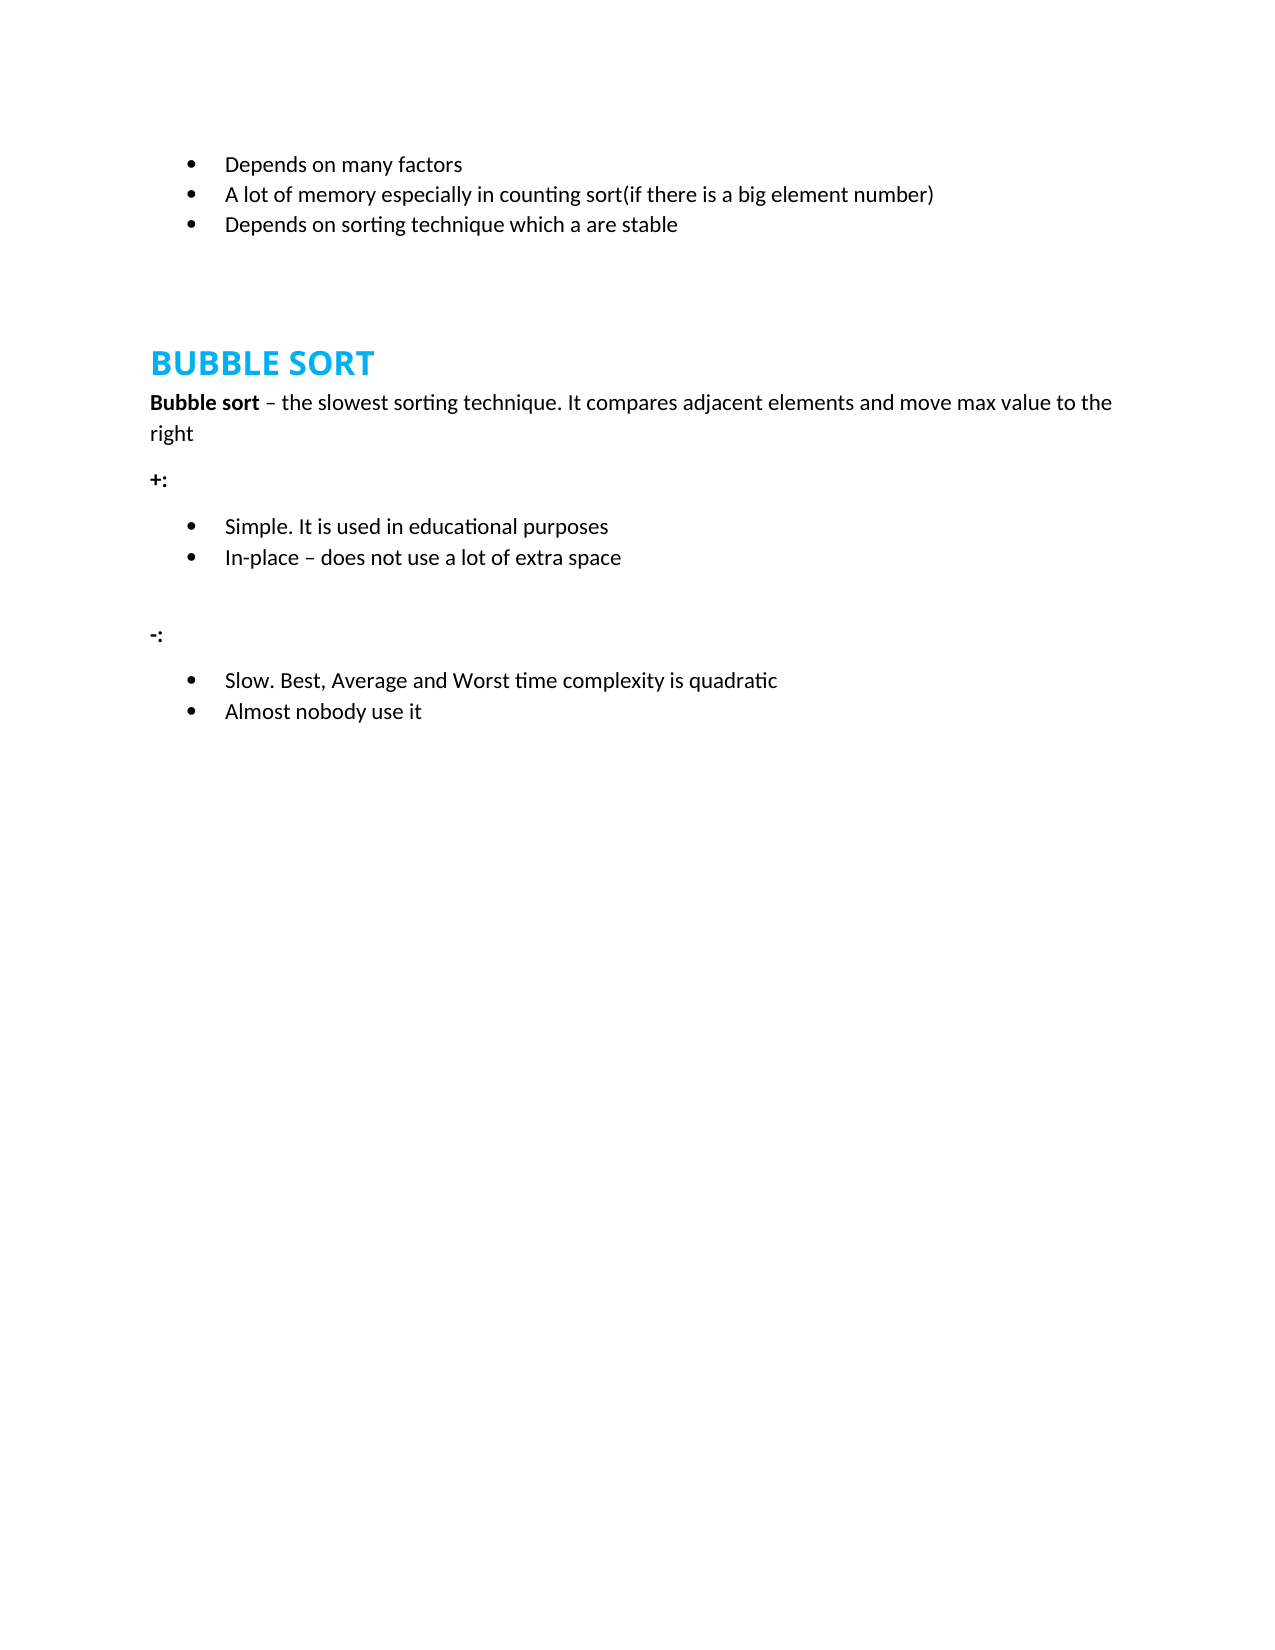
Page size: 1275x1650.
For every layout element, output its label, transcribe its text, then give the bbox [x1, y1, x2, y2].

list A lot of memory especially in counting sort(if there is a big element number) [187, 180, 1125, 208]
list Depends on sorting technique which a are stable [187, 210, 1125, 238]
text Bubble sort – the slowest sorting technique. It compares adjacent elements and move max value to the right [150, 388, 1125, 447]
list Depends on many factors [187, 150, 1125, 178]
list Slow. Best, Average and Worst time complexity is quadratic [187, 667, 1125, 695]
list Almost nobody use it [187, 697, 1125, 725]
text +: [150, 466, 1125, 494]
subtitle BUBBLE SORT [150, 339, 1125, 385]
text -: [150, 620, 1125, 648]
list Simple. It is used in educational purposes [187, 512, 1125, 541]
list In-place – does not use a lot of extra space [187, 543, 1125, 571]
